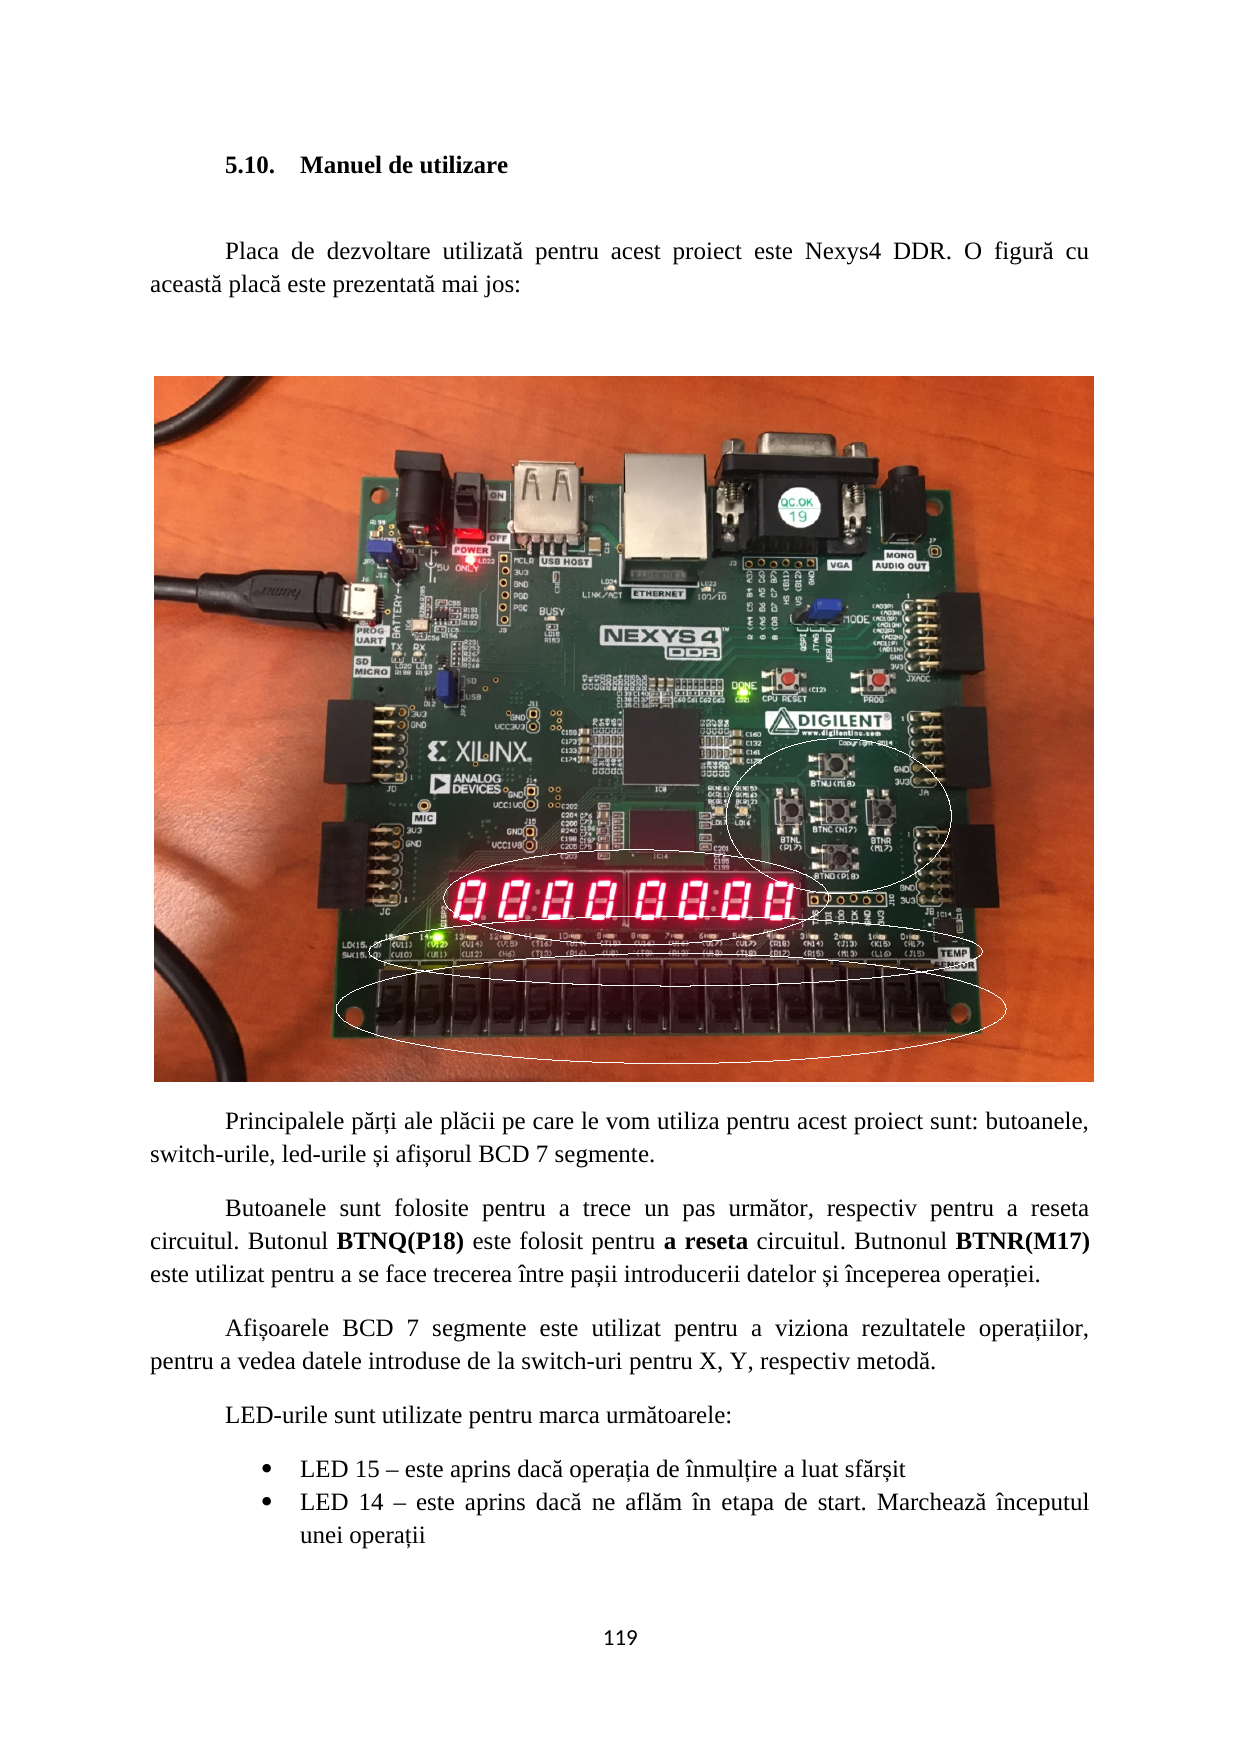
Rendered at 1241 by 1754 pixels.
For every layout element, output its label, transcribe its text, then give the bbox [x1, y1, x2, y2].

text Afișoarele BCD 7 segmente este utilizat pentru a viziona rezultatele operațiilor, pentru a vedea datele introduse de la switch-uri pentru X, Y, respectiv metodă. [150, 1313, 1090, 1375]
list LED 15 – este aprins dacă operația de înmulțire a luat sfărșit [262, 1454, 1090, 1482]
list LED 14 – este aprins dacă ne aflăm în etapa de start. Marchează începutul unei operații [262, 1487, 1090, 1548]
text LED-urile sunt utilizate pentru marca următoarele: [150, 1400, 1090, 1429]
subtitle 5.10. Manuel de utilizare [150, 150, 1090, 179]
text Butoanele sunt folosite pentru a trece un pas următor, respectiv pentru a reseta circuitul. Butonul BTNQ(P18) este folosit pentru a reseta circuitul. Butnonul BTNR(M17) este utilizat pentru a se face trecerea între pașii introducerii datelor și începerea operației. [150, 1193, 1090, 1288]
picture [155, 376, 1093, 1082]
text Principalele părți ale plăcii pe care le vom utiliza pentru acest proiect sunt: butoanele, switch-urile, led-urile și afișorul BCD 7 segmente. [150, 1106, 1090, 1168]
text Placa de dezvoltare utilizată pentru acest proiect este Nexys4 DDR. O figură cu această placă este prezentată mai jos: [150, 236, 1090, 298]
